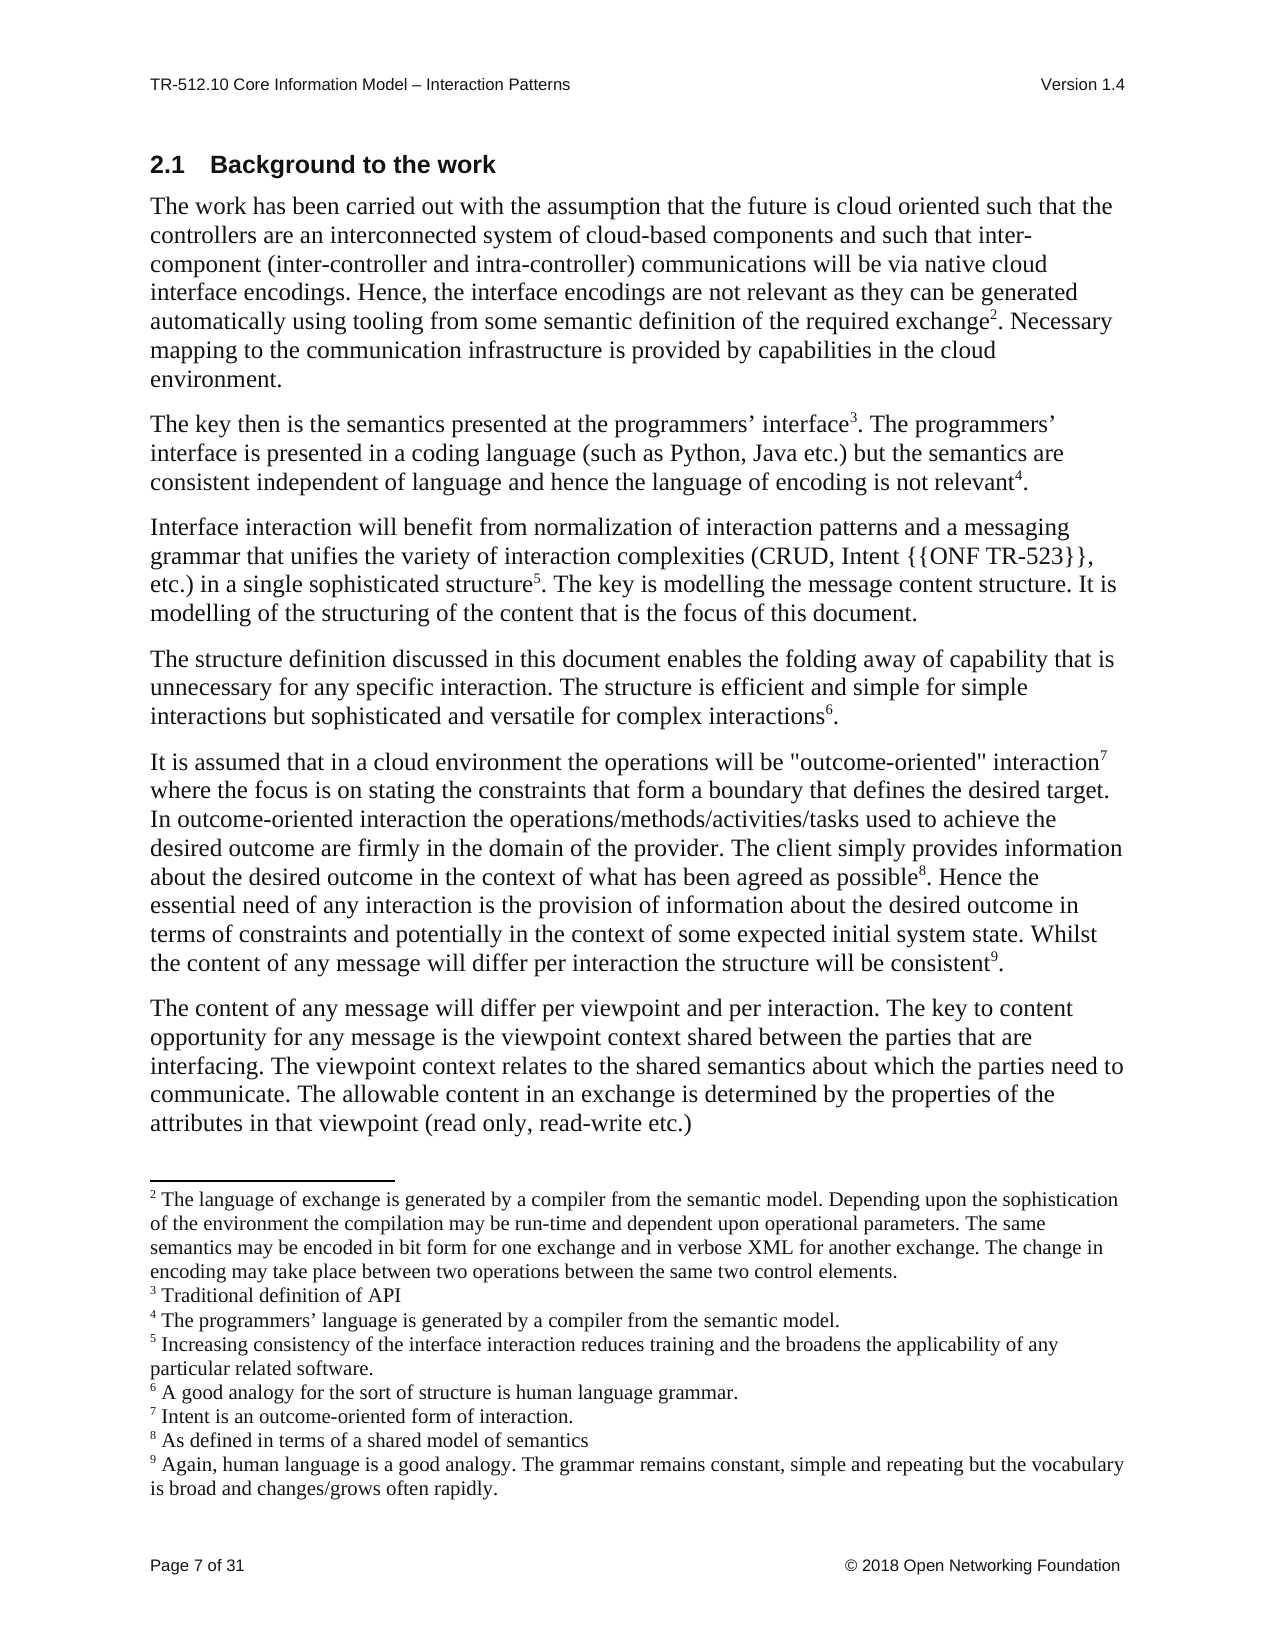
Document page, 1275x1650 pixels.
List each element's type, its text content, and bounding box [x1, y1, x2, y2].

text The work has been carried out with the assumption that the future is cloud oriented such that the controllers are an interconnected system of cloud-based components and such that inter-component (inter-controller and intra-controller) communications will be via native cloud interface encodings. Hence, the interface encodings are not relevant as they can be generated automatically using tooling from some semantic definition of the required exchange. Necessary mapping to the communication infrastructure is provided by capabilities in the cloud environment. [150, 191, 1125, 392]
text The structure definition discussed in this document enables the folding away of capability that is unnecessary for any specific interaction. The structure is efficient and simple for simple interactions but sophisticated and versatile for complex interactions. [150, 644, 1125, 730]
text The content of any message will differ per viewpoint and per interaction. The key to content opportunity for any message is the viewpoint context shared between the parties that are interfacing. The viewpoint context relates to the shared semantics about which the parties need to communicate. The allowable content in an exchange is determined by the properties of the attributes in that viewpoint (read only, read-write etc.) [150, 993, 1125, 1137]
text It is assumed that in a cloud environment the operations will be "outcome-oriented" interaction where the focus is on stating the constraints that form a boundary that defines the desired target. In outcome-oriented interaction the operations/methods/activities/tasks used to achieve the desired outcome are firmly in the domain of the provider. The client simply provides information about the desired outcome in the context of what has been agreed as possible. Hence the essential need of any interaction is the provision of information about the desired outcome in terms of constraints and potentially in the context of some expected initial system state. Whilst the content of any message will differ per interaction the structure will be consistent. [150, 747, 1125, 977]
text The key then is the semantics presented at the programmers’ interface. The programmers’ interface is presented in a coding language (such as Python, Java etc.) but the semantics are consistent independent of language and hence the language of encoding is not relevant. [150, 409, 1125, 495]
subtitle Background to the work [150, 150, 1125, 179]
text Interface interaction will benefit from normalization of interaction patterns and a messaging grammar that unifies the variety of interaction complexities (CRUD, Intent {{ONF TR-523}}, etc.) in a single sophisticated structure. The key is modelling the message content structure. It is modelling of the structuring of the content that is the focus of this document. [150, 512, 1125, 627]
